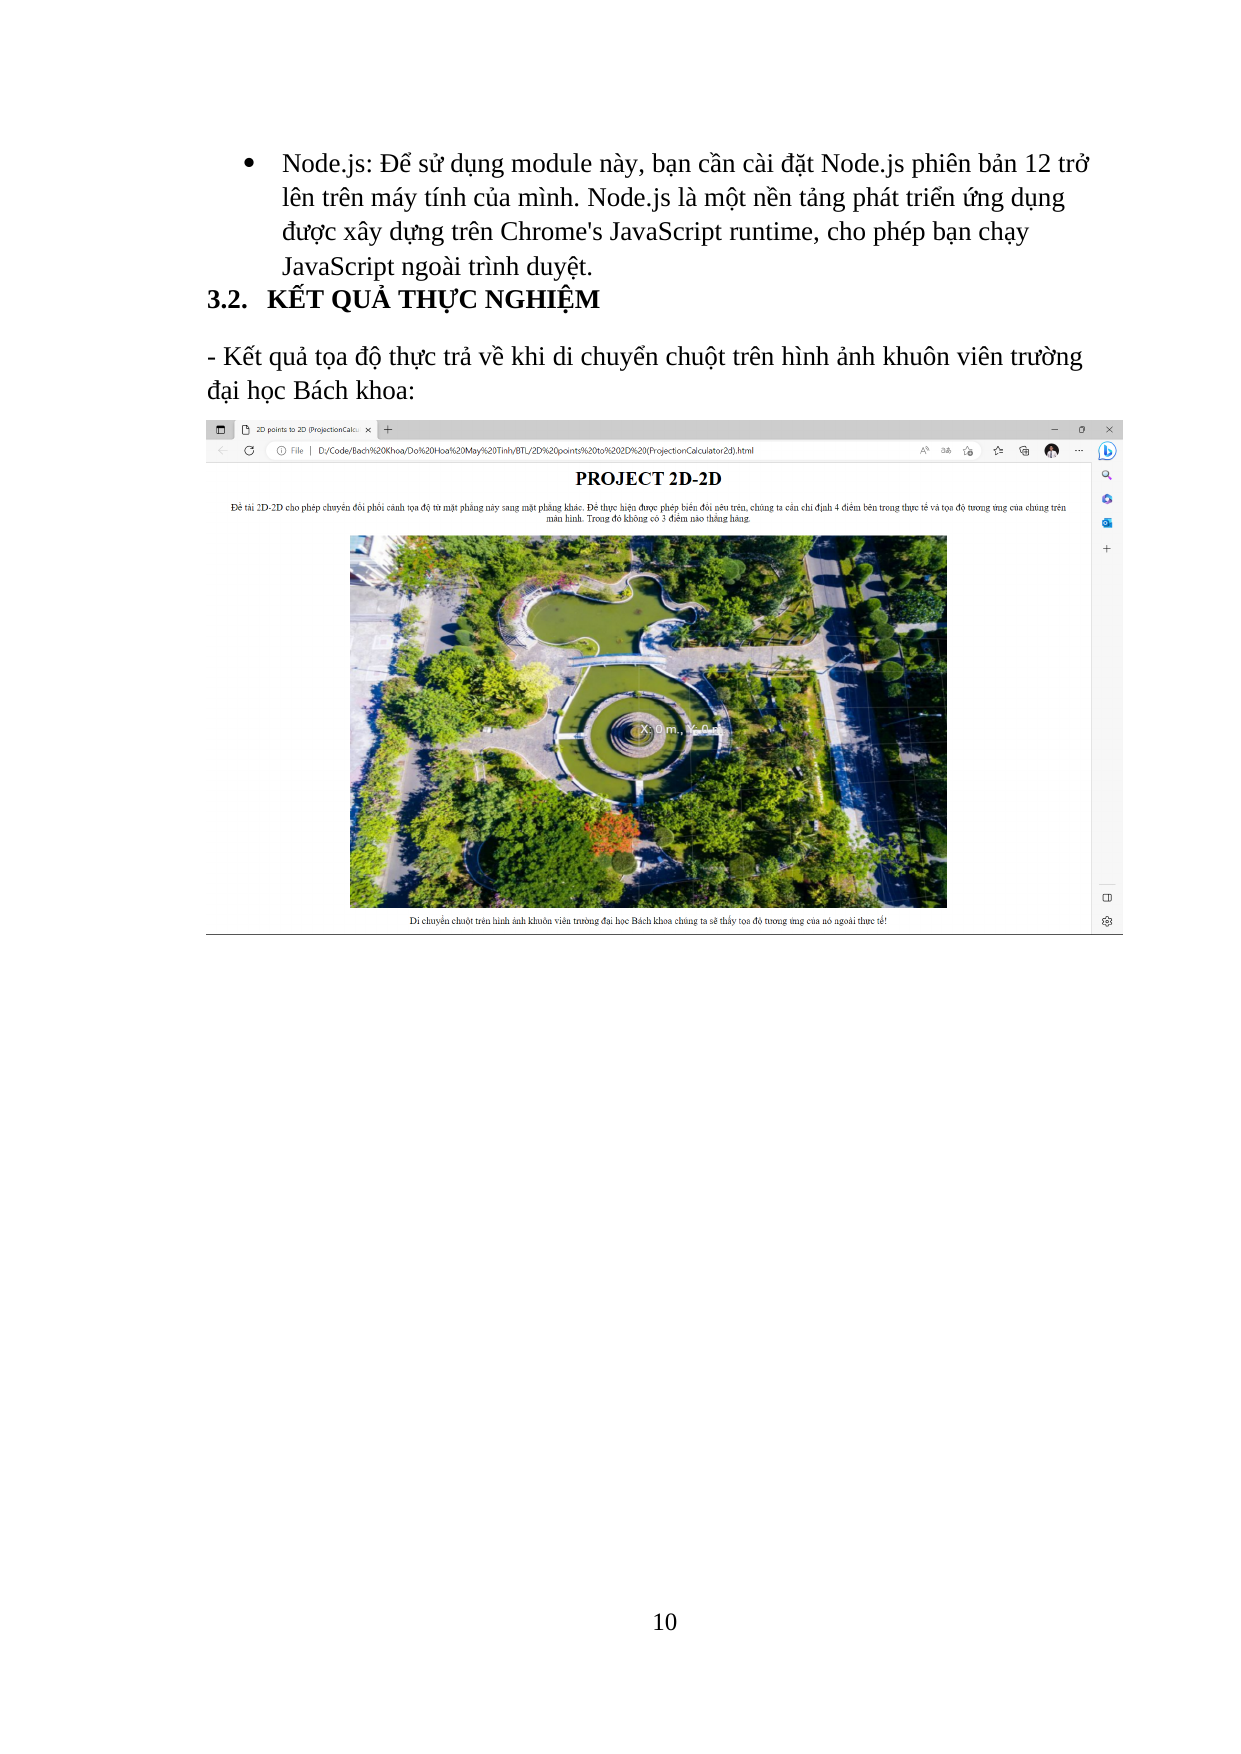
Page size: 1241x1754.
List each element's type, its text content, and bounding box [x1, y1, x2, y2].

subtitle Node.js: Để sử dụng module này, bạn cần cài đặt Node.js phiên bản 12 trở lên trên máy tính của mình. Node.js là một nền tảng phát triển ứng dụng được xây dựng trên Chrome's JavaScript runtime, cho phép bạn chạy JavaScript ngoài trình duyệt. [244, 148, 1122, 281]
picture [206, 420, 1123, 935]
subtitle - Kết quả tọa độ thực trả về khi di chuyển chuột trên hình ảnh khuôn viên trường đại học Bách khoa: [207, 340, 1122, 405]
subtitle KẾT QUẢ THỰC NGHIỆM [207, 284, 1122, 315]
